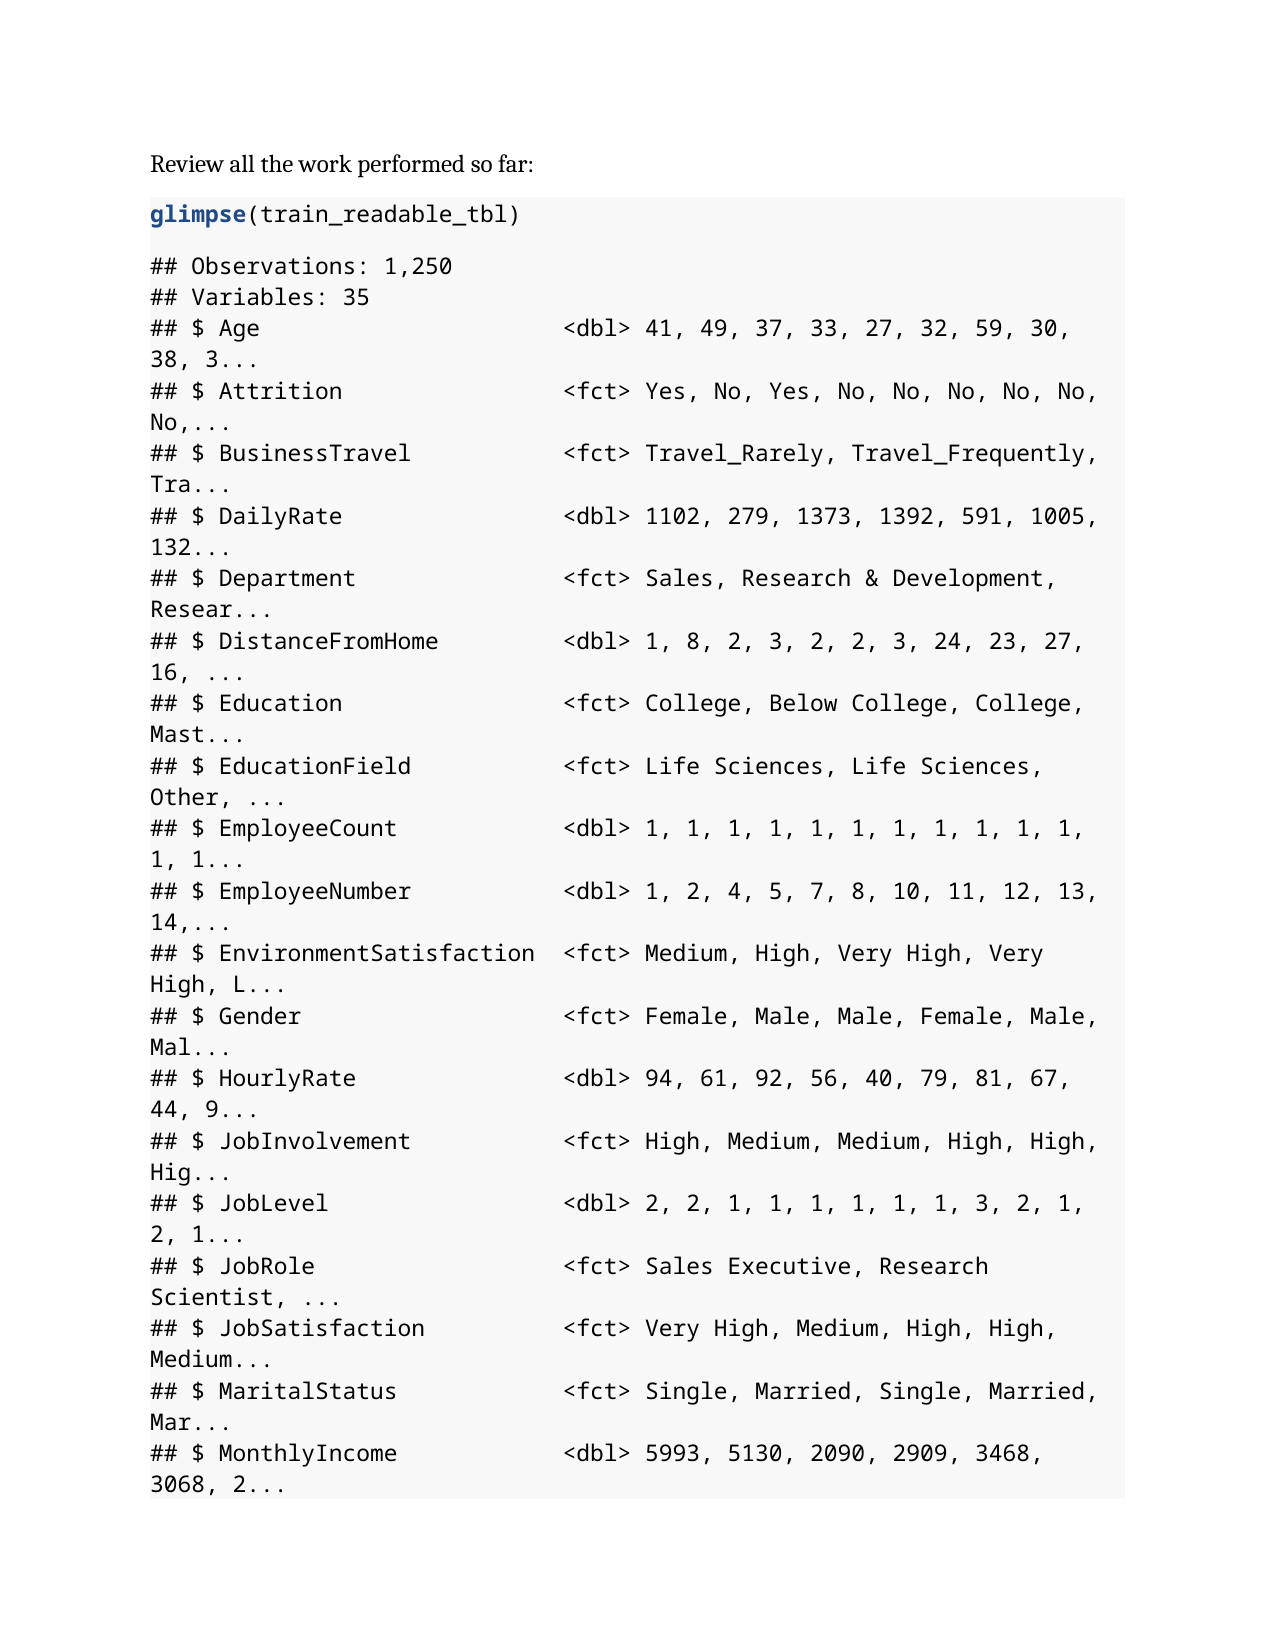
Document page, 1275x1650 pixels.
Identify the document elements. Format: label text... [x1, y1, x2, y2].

text Review all the work performed so far: [150, 150, 1125, 179]
text glimpse(train_readable_tbl) [150, 197, 1125, 229]
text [150, 249, 1125, 1499]
